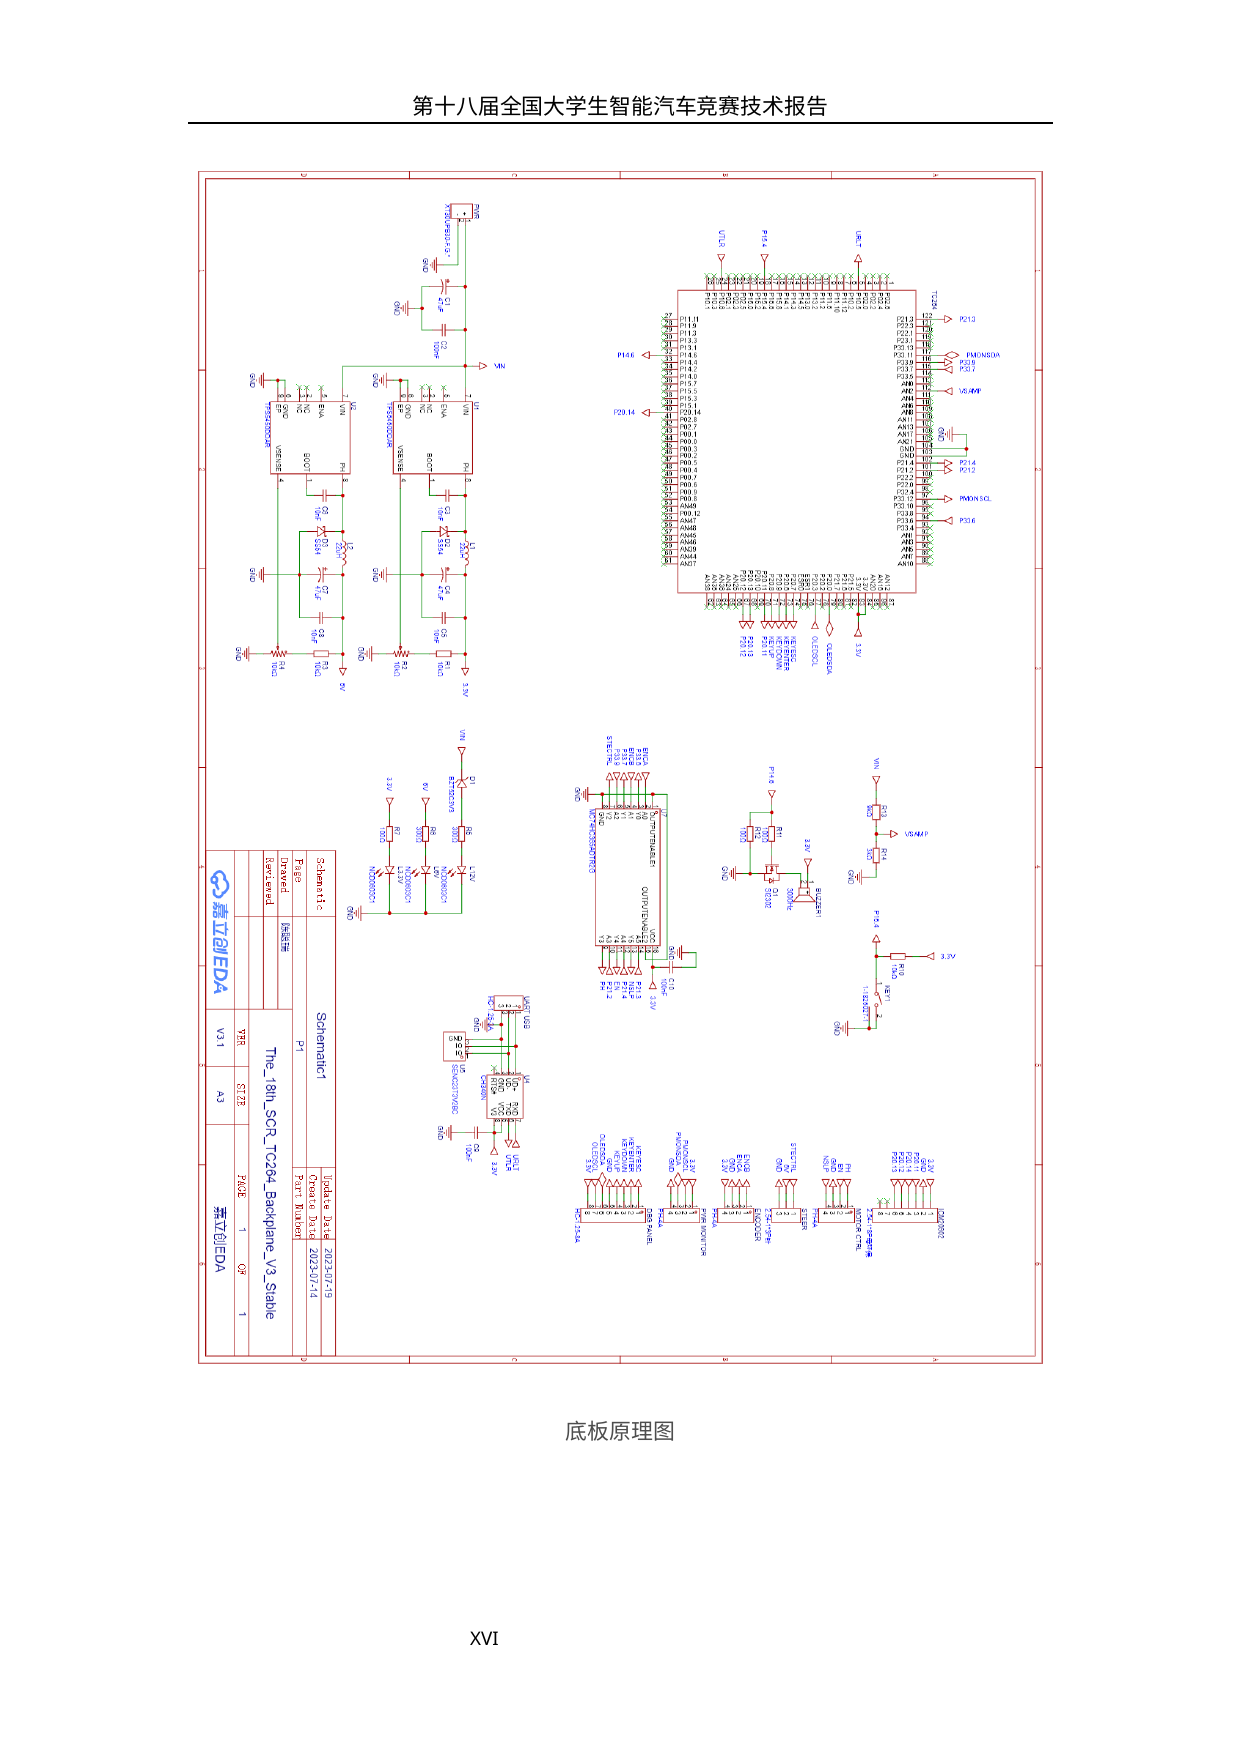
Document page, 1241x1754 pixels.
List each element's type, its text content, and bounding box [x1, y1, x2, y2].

text 底板原理图 [187, 1414, 1053, 1446]
picture [191, 162, 1049, 1373]
